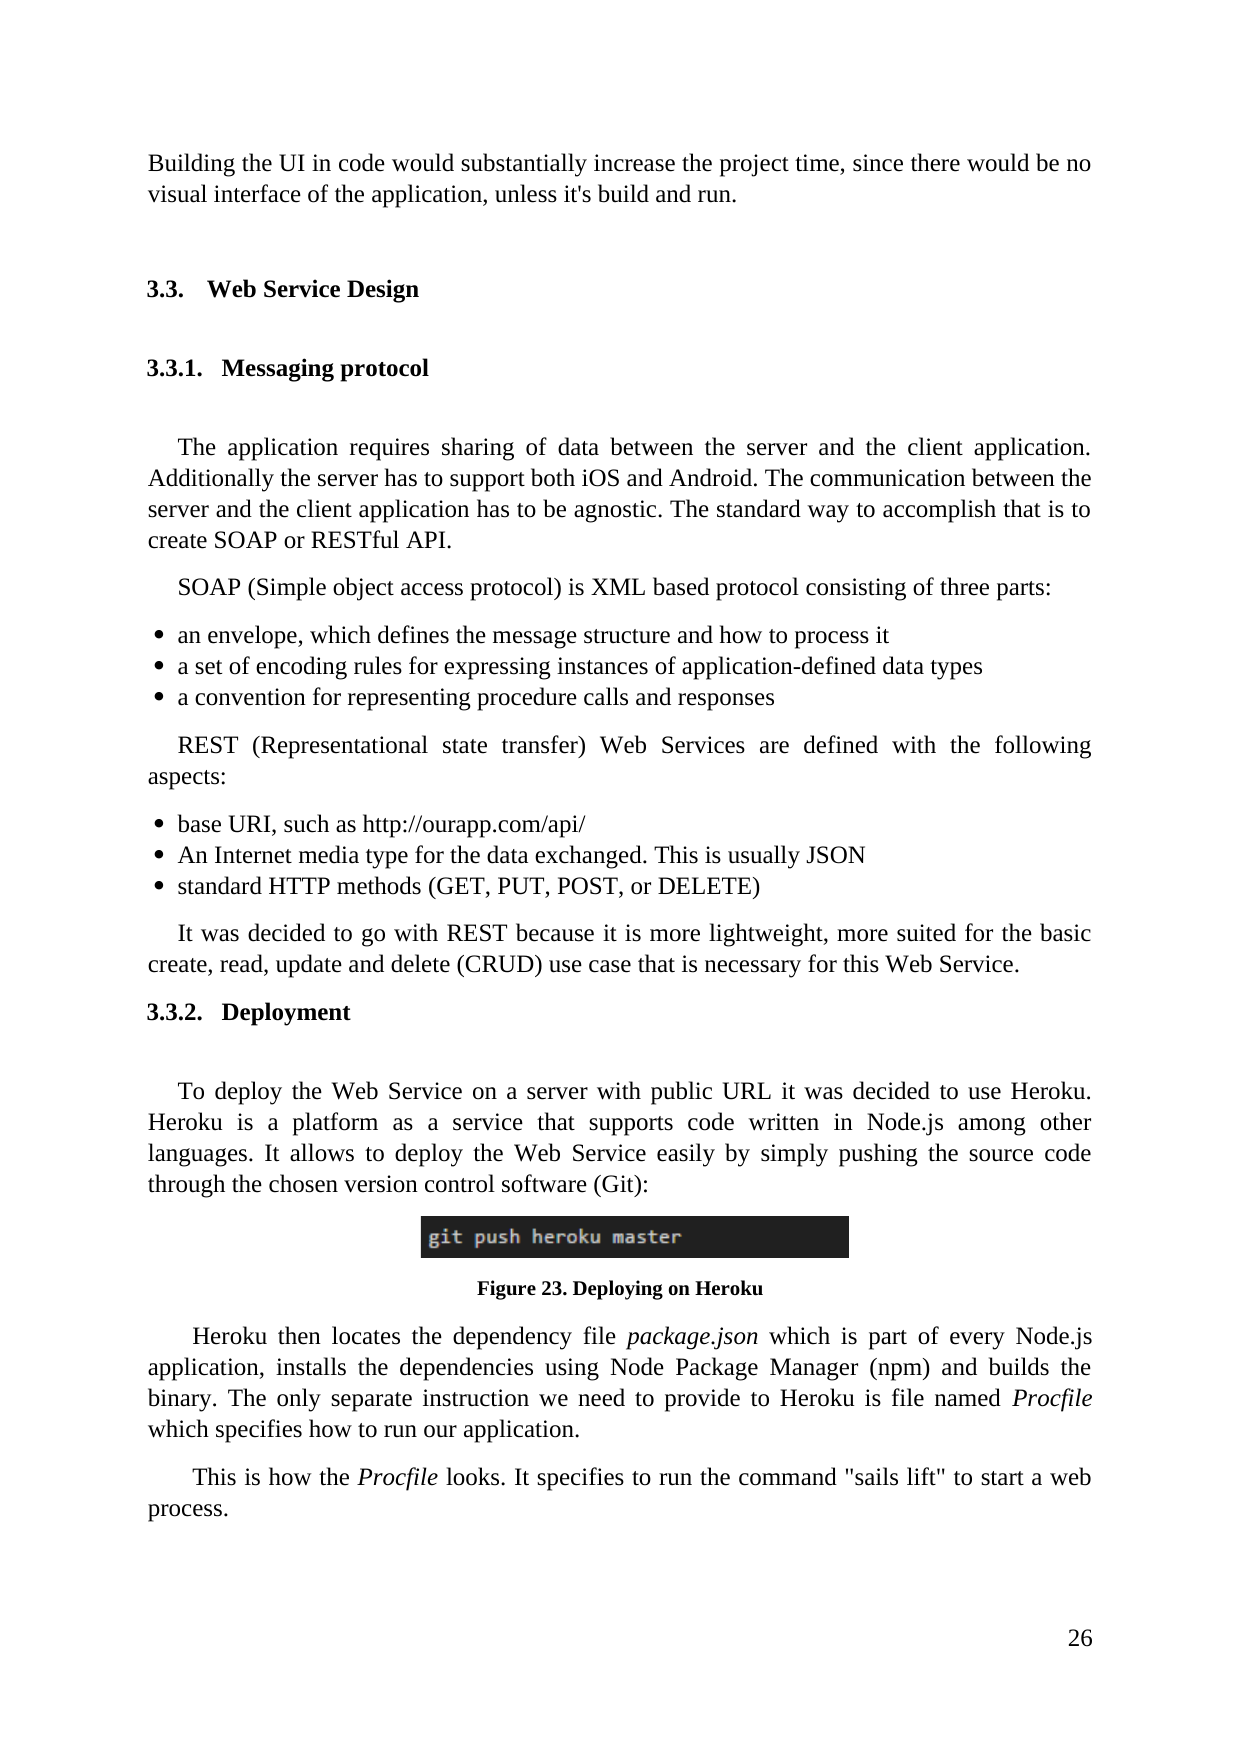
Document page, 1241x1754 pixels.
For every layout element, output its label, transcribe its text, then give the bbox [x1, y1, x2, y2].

text It was decided to go with REST because it is more lightweight, more suited for the basic create, read, update and delete (CRUD) use case that is necessary for this Web Service. [148, 918, 1093, 978]
list base URI, such as http://ourapp.com/api/ [154, 809, 1093, 837]
text The application requires sharing of data between the server and the client application. Additionally the server has to support both iOS and Android. The communication between the server and the client application has to be agnostic. The standard way to accomplish that is to create SOAP or RESTful API. [148, 432, 1093, 553]
list standard HTTP methods (GET, PUT, POST, or DELETE) [154, 871, 1093, 899]
list An Internet media type for the data exchanged. This is usually JSON [154, 840, 1093, 868]
list a convention for representing procedure calls and responses [154, 682, 1093, 711]
text Web Service Design [146, 274, 1093, 303]
picture [420, 1216, 849, 1258]
text Heroku then locates the dependency file package.json which is part of every Node.js application, installs the dependencies using Node Package Manager (npm) and builds the binary. The only separate instruction we need to provide to Heroku is file named Procfile which specifies how to run our application. [148, 1321, 1093, 1443]
text Building the UI in code would substantially increase the project time, since there would be no visual interface of the application, unless it's build and run. [148, 148, 1093, 207]
text Deployment [146, 997, 1093, 1026]
text Figure 23. Deploying on Heroku [148, 1276, 1093, 1300]
text Messaging protocol [146, 353, 1093, 382]
text This is how the Procfile looks. It specifies to run the command "sails lift" to start a web process. [148, 1462, 1093, 1522]
list a set of encoding rules for expressing instances of application-defined data types [154, 651, 1093, 680]
text SOAP (Simple object access protocol) is XML based protocol consisting of three parts: [148, 572, 1093, 601]
list an envelope, which defines the message structure and how to process it [154, 620, 1093, 649]
text REST (Representational state transfer) Web Services are defined with the following aspects: [148, 730, 1093, 790]
text To deploy the Web Service on a server with public URL it was decided to use Heroku. Heroku is a platform as a service that supports code written in Node.js among other languages. It allows to deploy the Web Service easily by simply pushing the source code through the chosen version control software (Git): [148, 1076, 1093, 1198]
